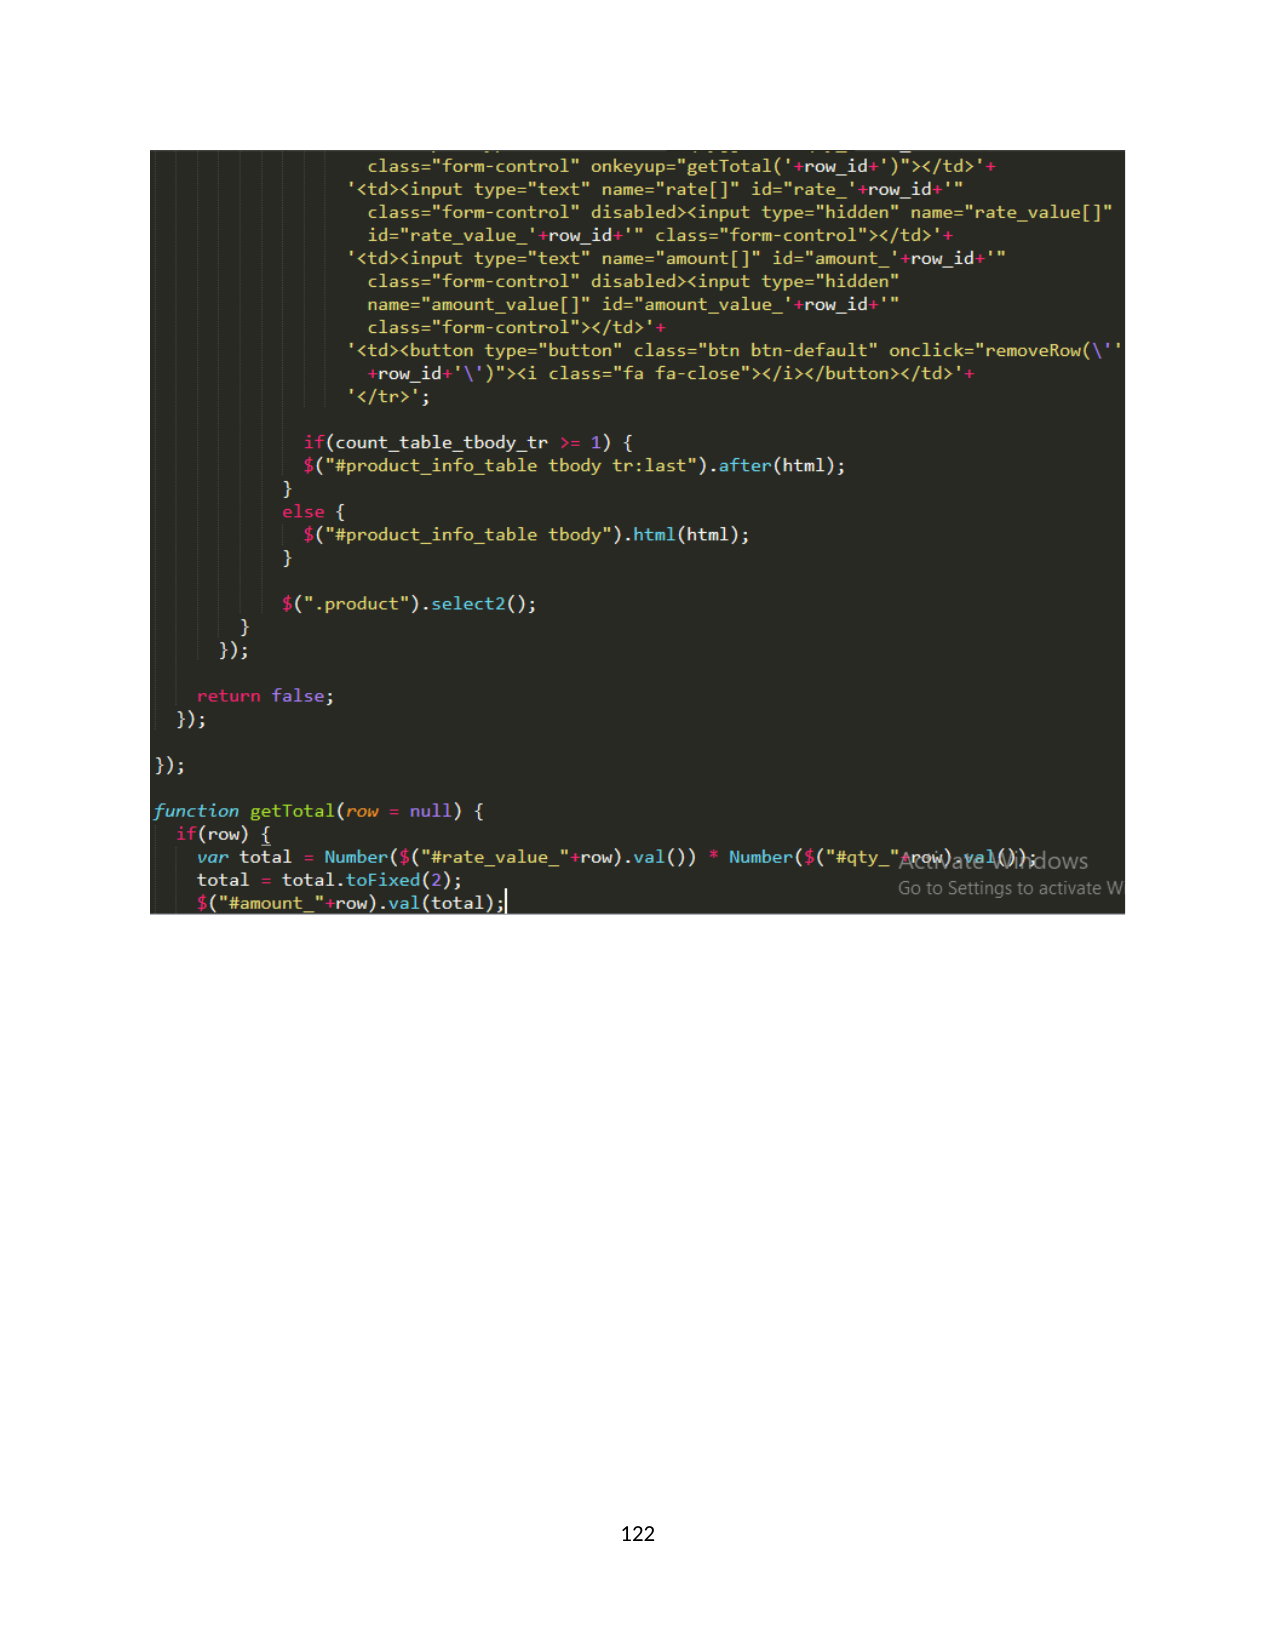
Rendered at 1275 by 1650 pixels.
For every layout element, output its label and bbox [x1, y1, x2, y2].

picture [150, 150, 1125, 915]
